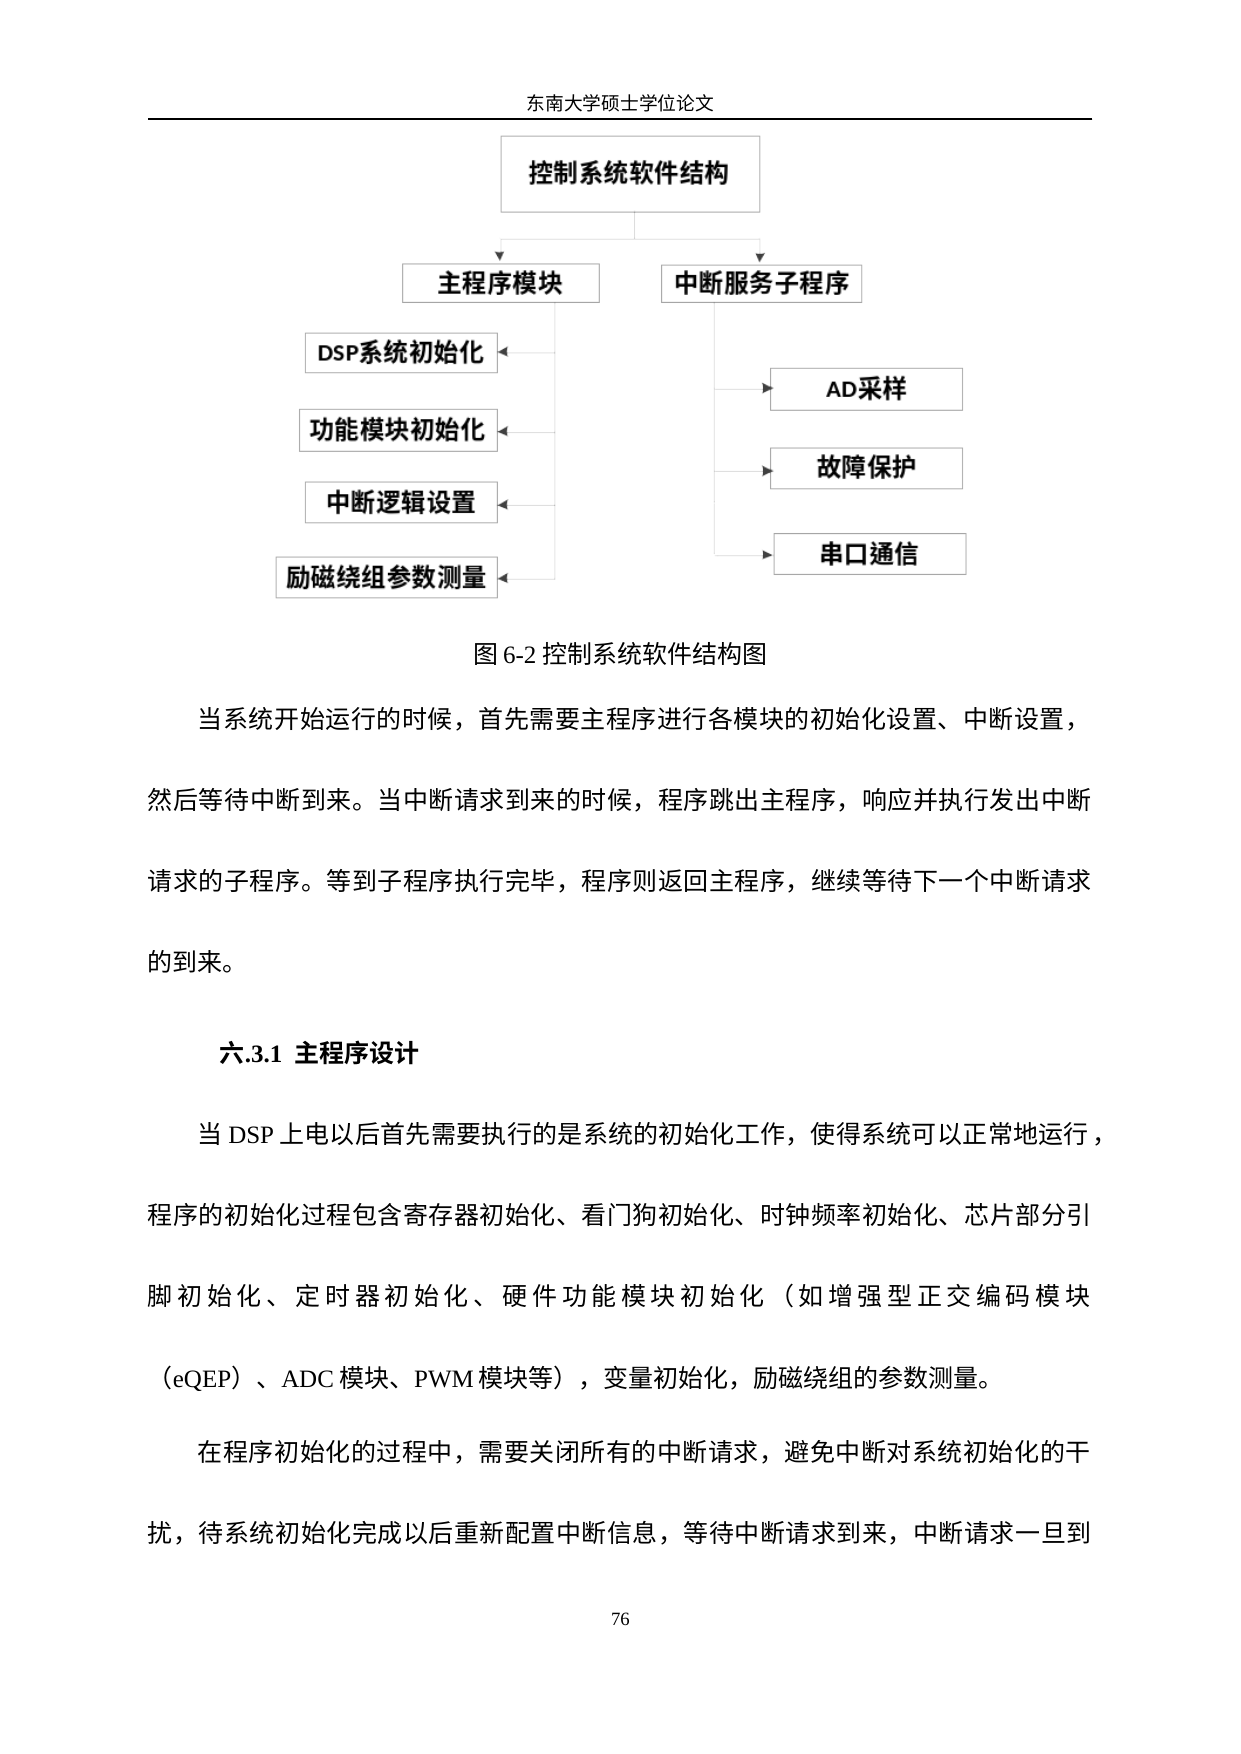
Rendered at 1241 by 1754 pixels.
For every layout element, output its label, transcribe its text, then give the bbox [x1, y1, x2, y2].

text 图6-2 控制系统软件结构图 [148, 620, 1092, 685]
text 当DSP上电以后首先需要执行的是系统的初始化工作，使得系统可以正常地运行，程序的初始化过程包含寄存器初始化、看门狗初始化、时钟频率初始化、芯片部分引脚初始化、定时器初始化、硬件功能模块初始化（如增强型正交编码模块（eQEP）、ADC模块、PWM模块等），变量初始化，励磁绕组的参数测量。 [148, 1100, 1092, 1409]
text 当系统开始运行的时候，首先需要主程序进行各模块的初始化设置、中断设置，然后等待中断到来。当中断请求到来的时候，程序跳出主程序，响应并执行发出中断请求的子程序。等到子程序执行完毕，程序则返回主程序，继续等待下一个中断请求的到来。 [148, 685, 1092, 993]
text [148, 1418, 1092, 1564]
subtitle 主程序设计 [169, 1019, 1071, 1084]
